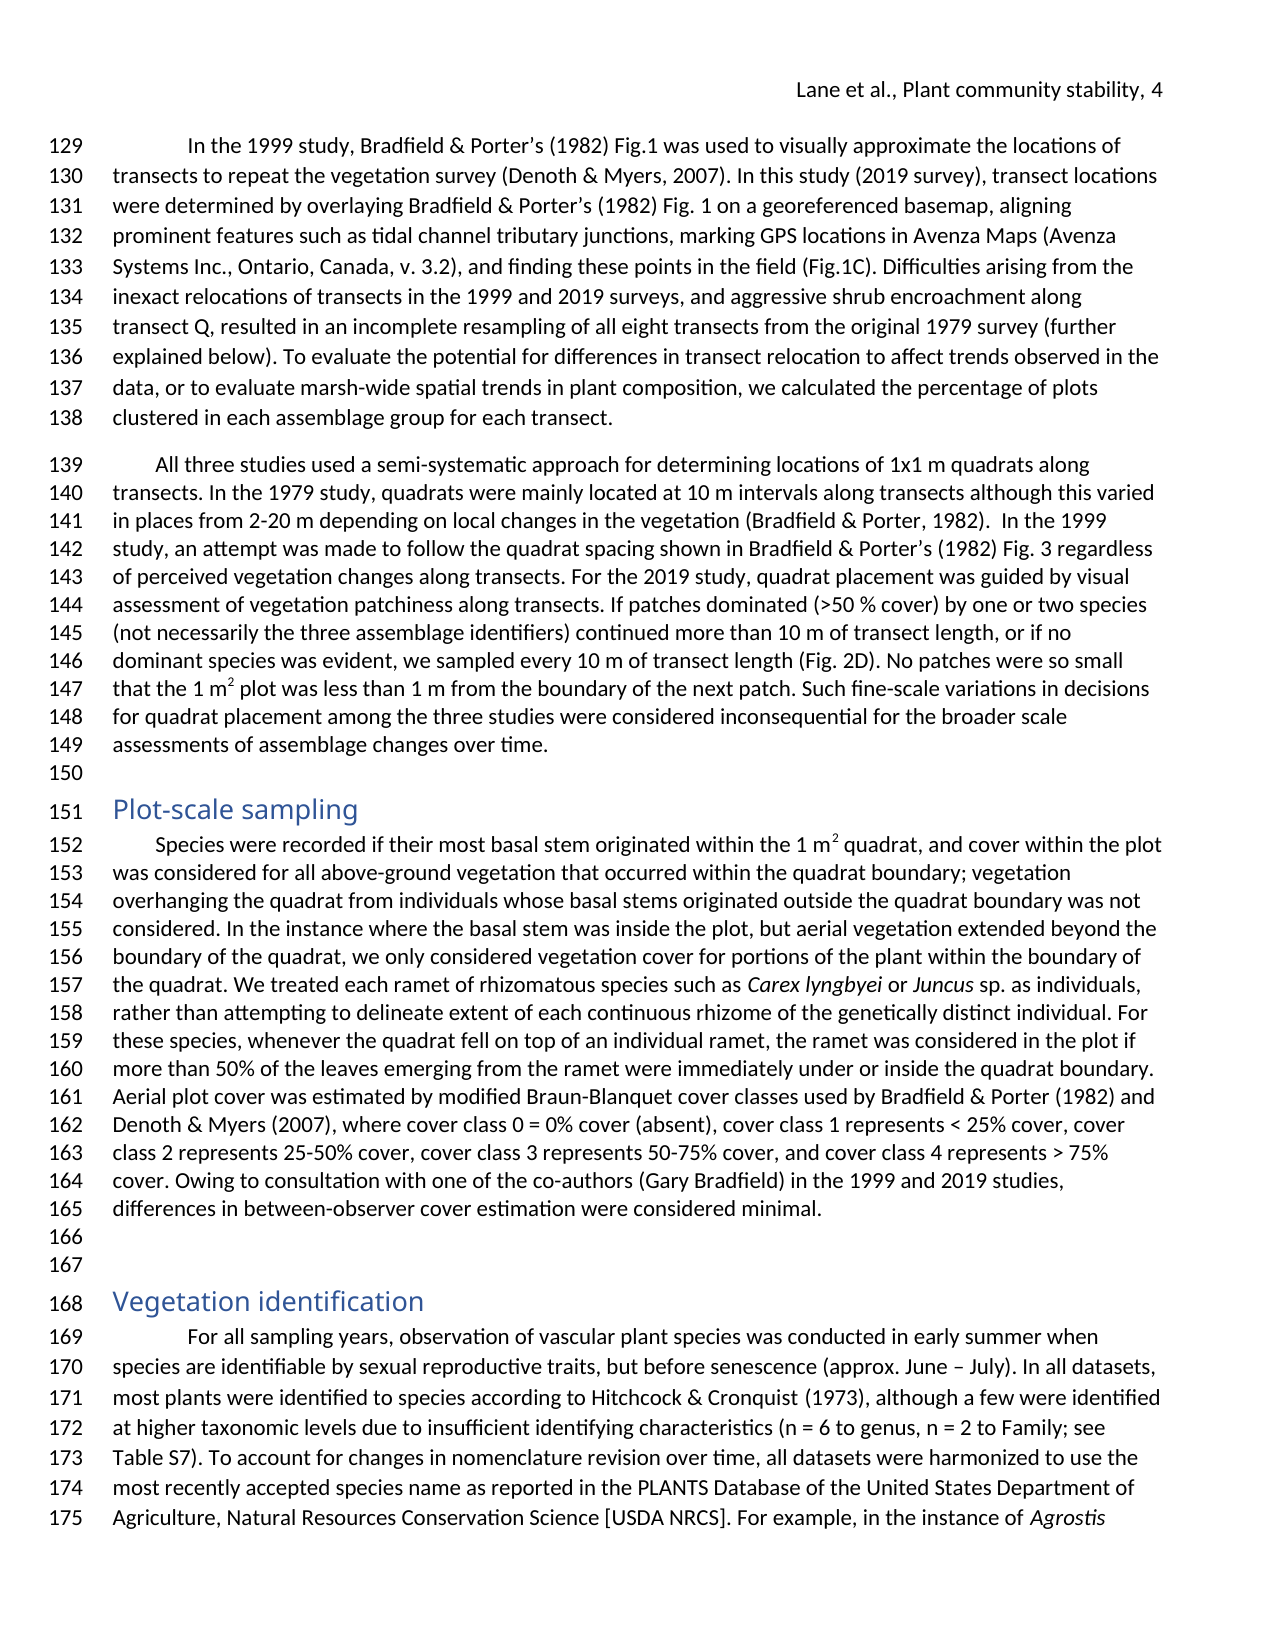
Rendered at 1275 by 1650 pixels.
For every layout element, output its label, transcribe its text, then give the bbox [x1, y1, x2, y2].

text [112, 1322, 1162, 1532]
text Species were recorded if their most basal stem originated within the 1 m2 quadrat, and cover within the plot was considered for all above-ground vegetation that occurred within the quadrat boundary; vegetation overhanging the quadrat from individuals whose basal stems originated outside the quadrat boundary was not considered. In the instance where the basal stem was inside the plot, but aerial vegetation extended beyond the boundary of the quadrat, we only considered vegetation cover for portions of the plant within the boundary of the quadrat. We treated each ramet of rhizomatous species such as Carex lyngbyei or Juncus sp. as individuals, rather than attempting to delineate extent of each continuous rhizome of the genetically distinct individual. For these species, whenever the quadrat fell on top of an individual ramet, the ramet was considered in the plot if more than 50% of the leaves emerging from the ramet were immediately under or inside the quadrat boundary. Aerial plot cover was estimated by modified Braun-Blanquet cover classes used by Bradfield & Porter (1982) and Denoth & Myers (2007), where cover class 0 = 0% cover (absent), cover class 1 represents < 25% cover, cover class 2 represents 25-50% cover, cover class 3 represents 50-75% cover, and cover class 4 represents > 75% cover. Owing to consultation with one of the co-authors (Gary Bradfield) in the 1999 and 2019 studies, differences in between-observer cover estimation were considered minimal. [112, 830, 1162, 1222]
subtitle Vegetation identification [112, 1282, 1162, 1319]
subtitle Plot-scale sampling [112, 790, 1162, 827]
text All three studies used a semi-systematic approach for determining locations of 1x1 m quadrats along transects. In the 1979 study, quadrats were mainly located at 10 m intervals along transects although this varied in places from 2-20 m depending on local changes in the vegetation (Bradfield & Porter, 1982). In the 1999 study, an attempt was made to follow the quadrat spacing shown in Bradfield & Porter’s (1982) Fig. 3 regardless of perceived vegetation changes along transects. For the 2019 study, quadrat placement was guided by visual assessment of vegetation patchiness along transects. If patches dominated (>50 % cover) by one or two species (not necessarily the three assemblage identifiers) continued more than 10 m of transect length, or if no dominant species was evident, we sampled every 10 m of transect length (Fig. 2D). No patches were so small that the 1 m2 plot was less than 1 m from the boundary of the next patch. Such fine-scale variations in decisions for quadrat placement among the three studies were considered inconsequential for the broader scale assessments of assemblage changes over time. [112, 450, 1162, 758]
text In the 1999 study, Bradfield & Porter’s (1982) Fig.1 was used to visually approximate the locations of transects to repeat the vegetation survey (Denoth & Myers, 2007). In this study (2019 survey), transect locations were determined by overlaying Bradfield & Porter’s (1982) Fig. 1 on a georeferenced basemap, aligning prominent features such as tidal channel tributary junctions, marking GPS locations in Avenza Maps (Avenza Systems Inc., Ontario, Canada, v. 3.2), and finding these points in the field (Fig.1C). Difficulties arising from the inexact relocations of transects in the 1999 and 2019 surveys, and aggressive shrub encroachment along transect Q, resulted in an incomplete resampling of all eight transects from the original 1979 survey (further explained below). To evaluate the potential for differences in transect relocation to affect trends observed in the data, or to evaluate marsh-wide spatial trends in plant composition, we calculated the percentage of plots clustered in each assemblage group for each transect. [112, 131, 1162, 431]
